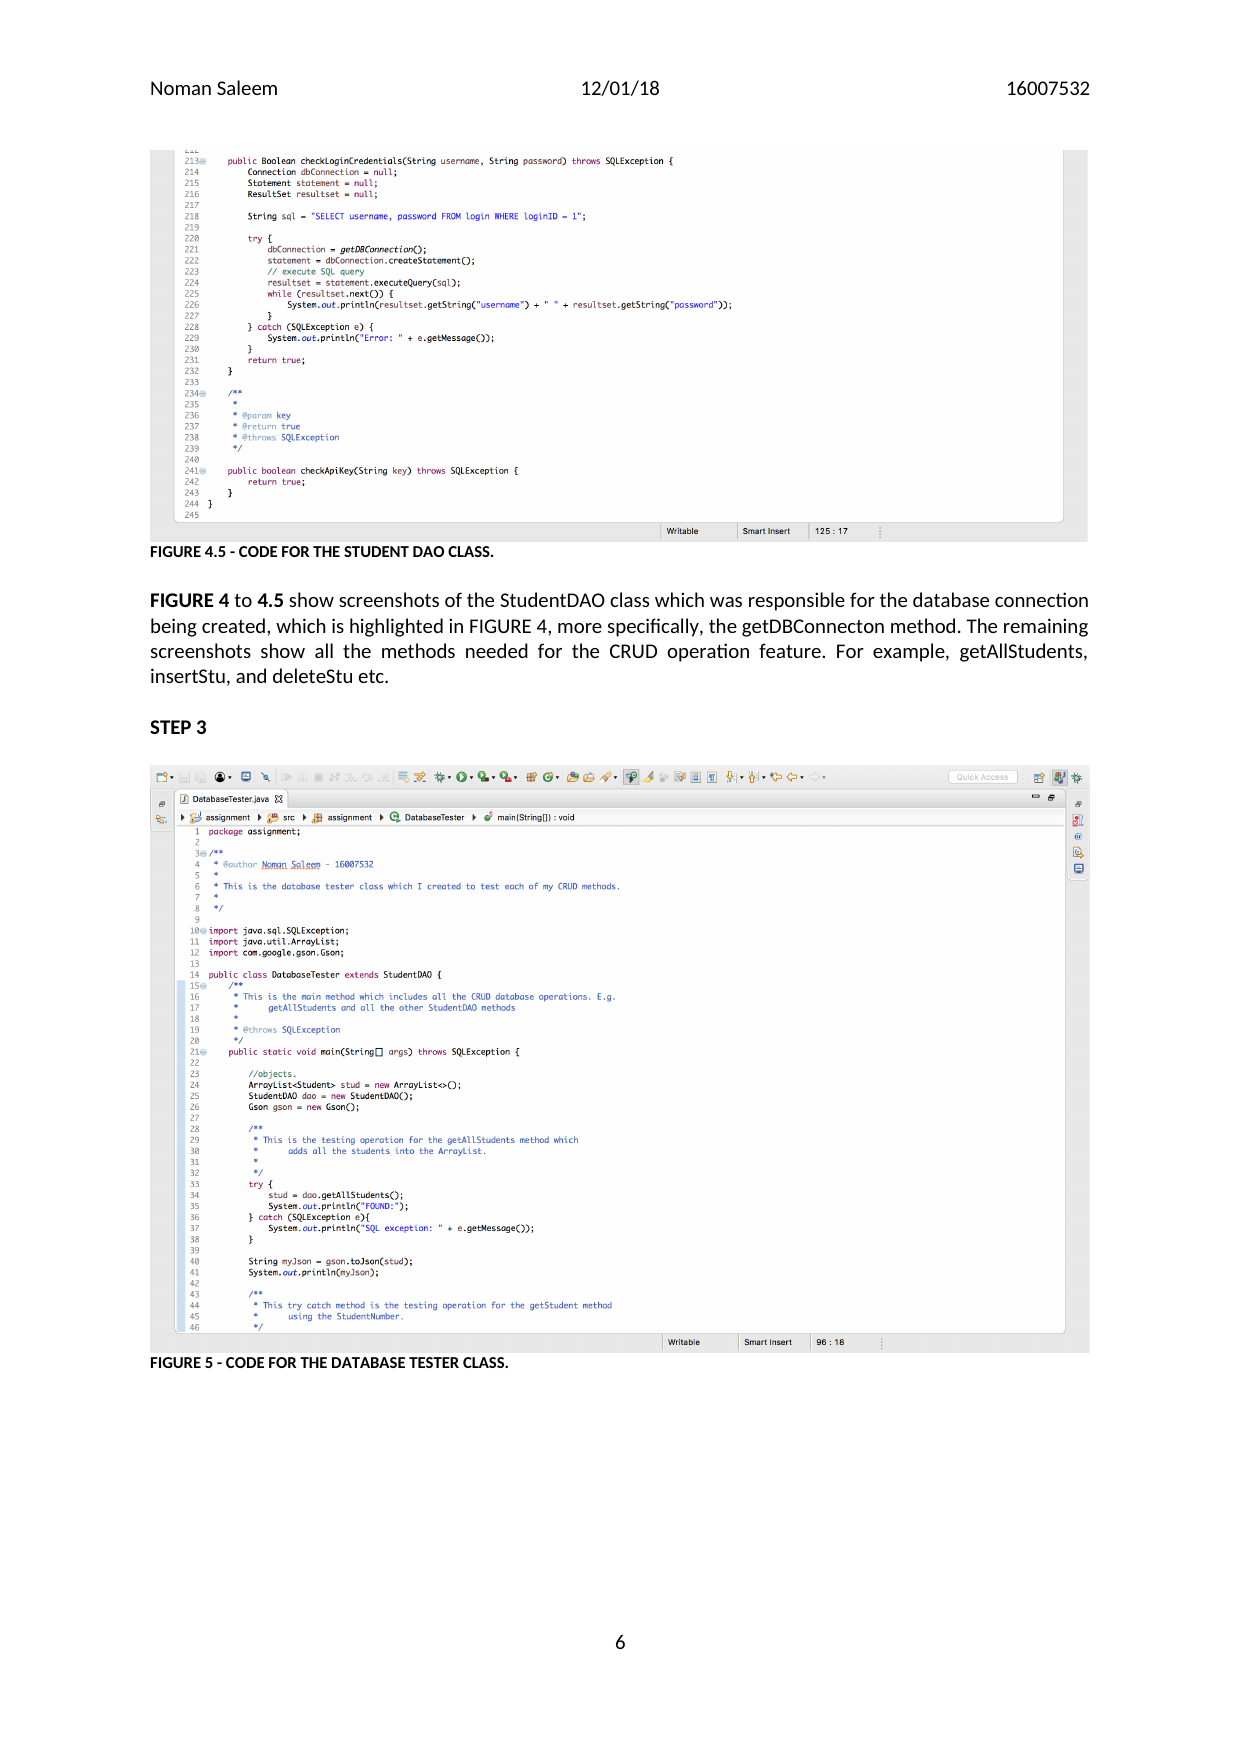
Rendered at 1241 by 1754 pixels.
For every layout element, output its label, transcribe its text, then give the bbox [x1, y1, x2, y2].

text Figure 5 - Code for the database tester class. [150, 1353, 1090, 1373]
picture [150, 765, 1090, 1353]
text FIGURE 4 to 4.5 show screenshots of the StudentDAO class which was responsible for the database connection being created, which is highlighted in FIGURE 4, more specifically, the getDBConnecton method. The remaining screenshots show all the methods needed for the CRUD operation feature. For example, getAllStudents, insertStu, and deleteStu etc. [150, 587, 1090, 689]
text STEP 3 [150, 714, 1090, 740]
text Figure 4.5 - CODE FOR THE STUDENT DAO CLASS. [150, 542, 1090, 562]
picture [150, 150, 1088, 542]
